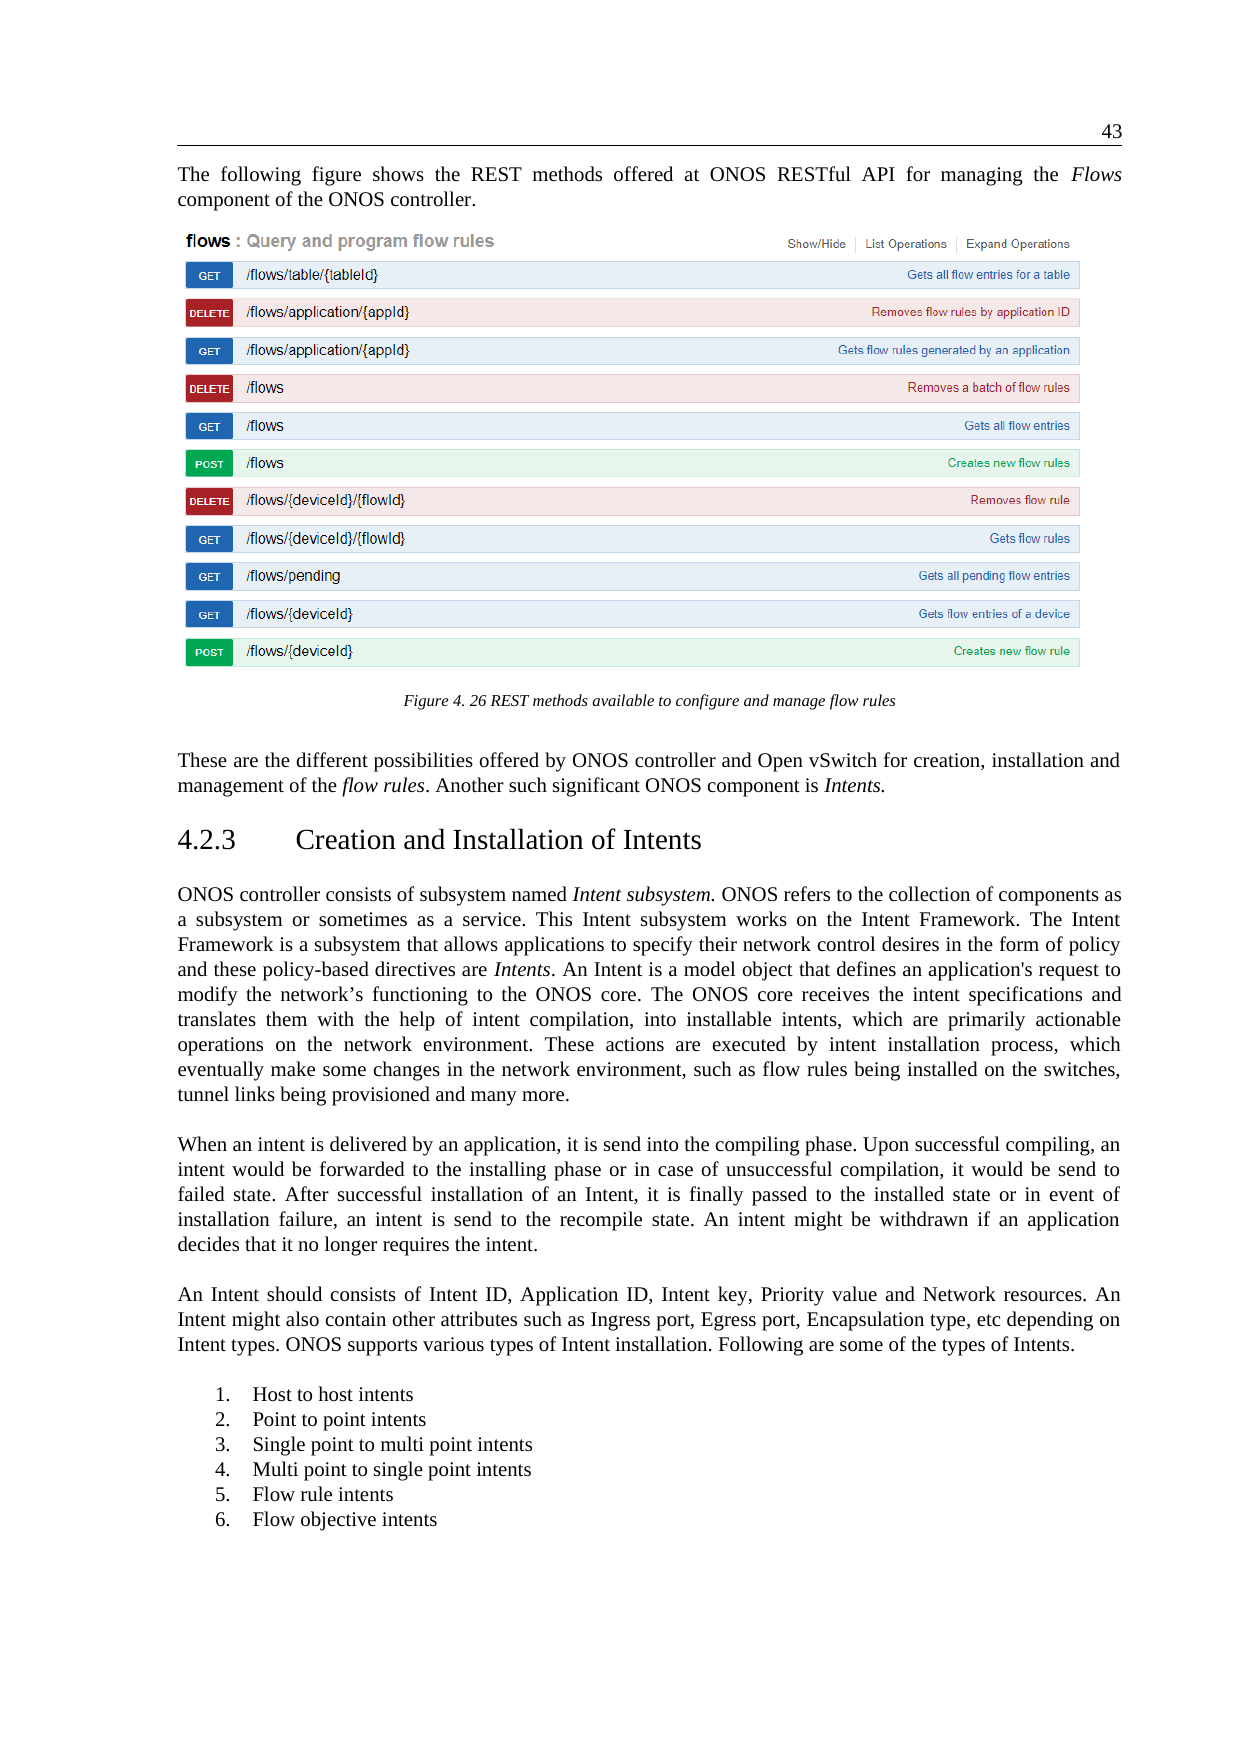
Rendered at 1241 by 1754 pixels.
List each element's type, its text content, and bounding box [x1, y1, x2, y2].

text These are the different possibilities offered by ONOS controller and Open vSwitch for creation, installation and management of the flow rules. Another such significant ONOS component is Intents. [177, 747, 1122, 797]
list Flow objective intents [215, 1506, 1122, 1531]
list Point to point intents [215, 1406, 1122, 1431]
list Flow rule intents [215, 1481, 1122, 1506]
text Figure 4. 26 REST methods available to configure and manage flow rules [177, 691, 1122, 710]
text An Intent should consists of Intent ID, Application ID, Intent key, Priority value and Network resources. An Intent might also contain other attributes such as Ingress port, Egress port, Encapsulation type, etc depending on Intent types. ONOS supports various types of Intent installation. Following are some of the types of Intents. [177, 1281, 1122, 1356]
text When an intent is delivered by an application, it is send into the compiling phase. Upon successful compiling, an intent would be forwarded to the installing phase or in case of unsuccessful compilation, it would be send to failed state. After successful installation of an Intent, it is finally passed to the installed state or in event of installation failure, an intent is send to the recompile state. An intent might be withdrawn if an application decides that it no longer requires the intent. [177, 1131, 1122, 1256]
list Host to host intents [215, 1381, 1122, 1406]
text The following figure shows the REST methods offered at ONOS RESTful API for managing the Flows component of the ONOS controller. [177, 161, 1122, 211]
picture [177, 225, 1092, 674]
list Single point to multi point intents [215, 1431, 1122, 1456]
list Multi point to single point intents [215, 1456, 1122, 1481]
text ONOS controller consists of subsystem named Intent subsystem. ONOS refers to the collection of components as a subsystem or sometimes as a service. This Intent subsystem works on the Intent Framework. The Intent Framework is a subsystem that allows applications to specify their network control desires in the form of policy and these policy-based directives are Intents. An Intent is a model object that defines an application's request to modify the network’s functioning to the ONOS core. The ONOS core receives the intent specifications and translates them with the help of intent compilation, into installable intents, which are primarily actionable operations on the network environment. These actions are executed by intent installation process, which eventually make some changes in the network environment, such as flow rules being installed on the switches, tunnel links being provisioned and many more. [177, 881, 1122, 1106]
subtitle Creation and Installation of Intents [177, 822, 1122, 856]
